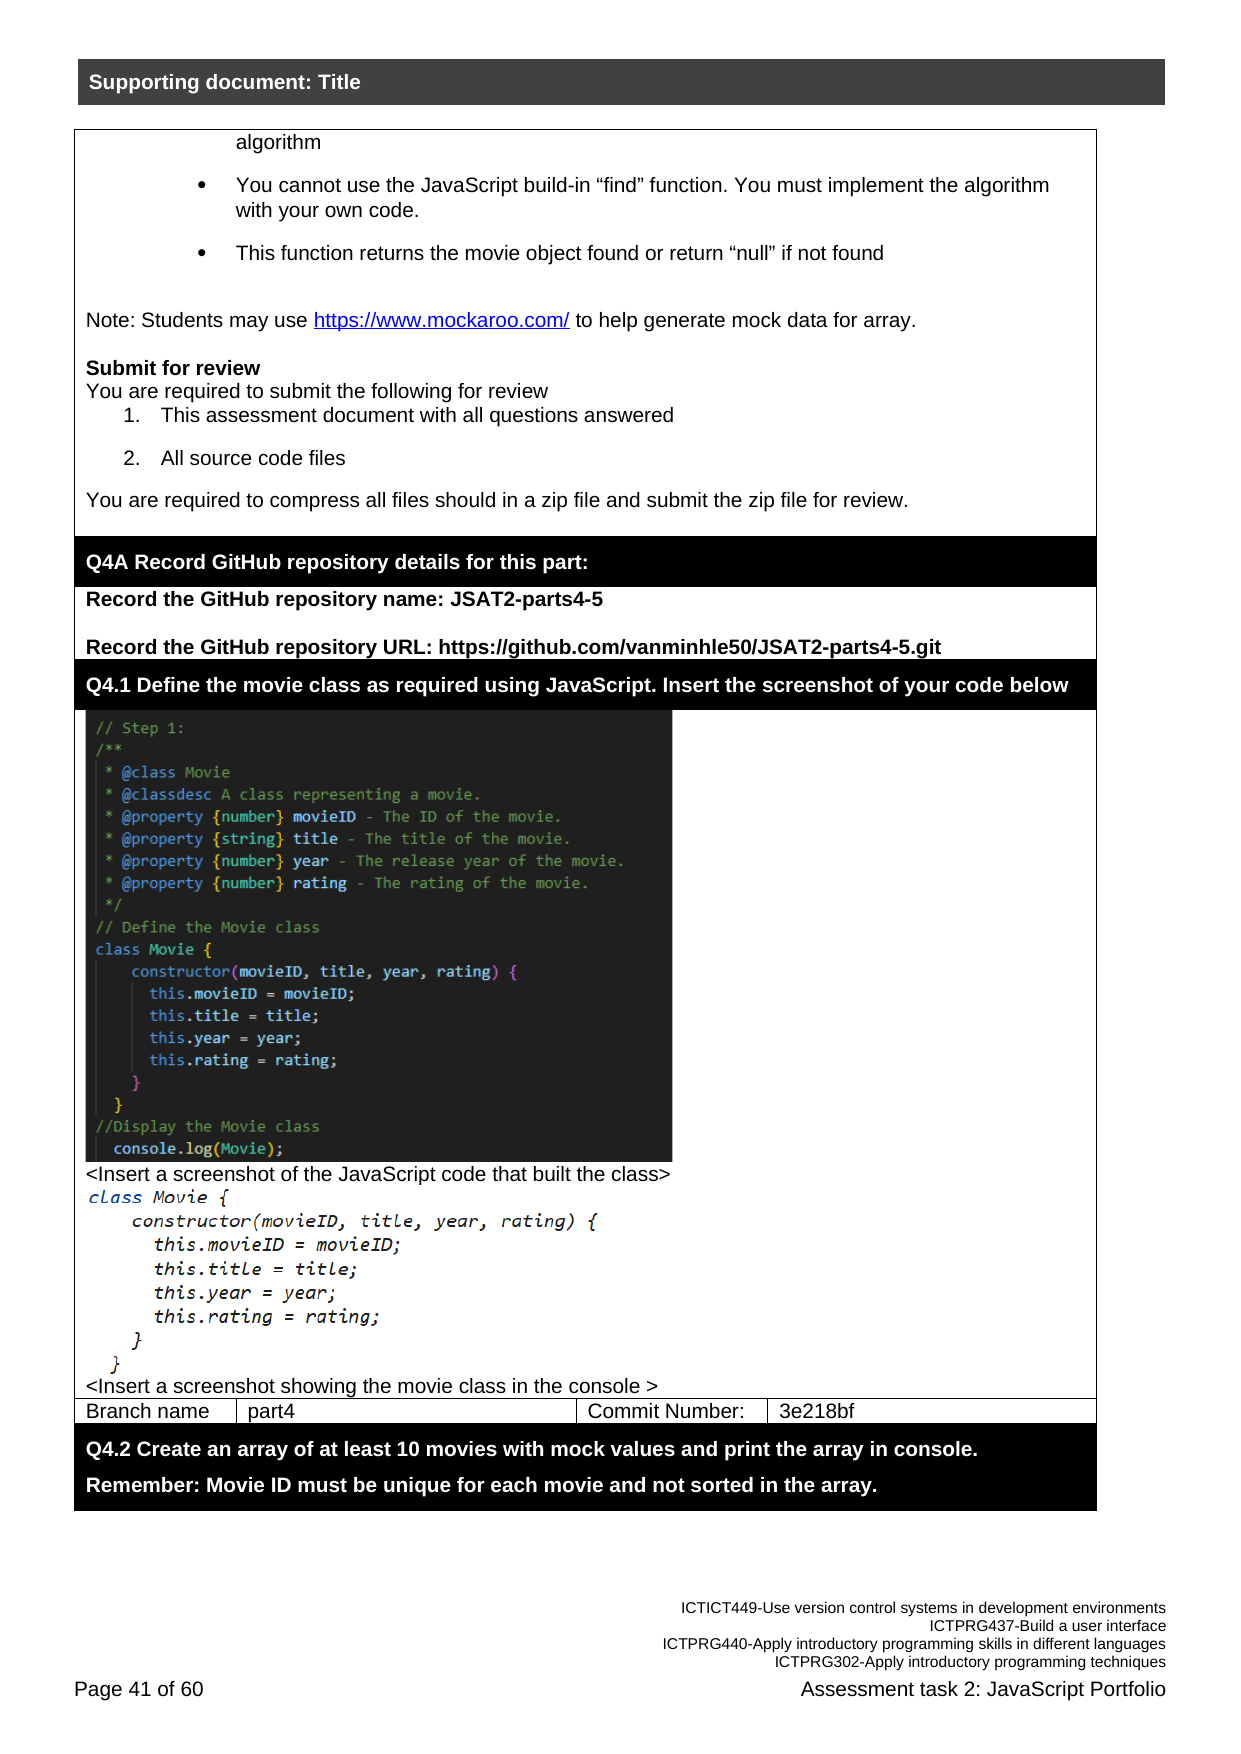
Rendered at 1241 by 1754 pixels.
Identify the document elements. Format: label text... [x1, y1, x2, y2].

table_cell Branch name [75, 1399, 236, 1423]
table_cell Record the GitHub repository name: JSAT2-parts4-5 Record the GitHub repository URL: https://github.com/vanminhle50/JSAT2-parts4-5.git [75, 587, 1096, 659]
table_cell Q4.1 Define the movie class as required using JavaScript. Insert the screenshot of your code below [75, 660, 1096, 709]
picture [85, 710, 673, 1162]
table_cell 3e218bf [768, 1399, 1096, 1423]
table_cell Q4.2 Create an array of at least 10 movies with mock values and print the array in console. Remember: Movie ID must be unique for each movie and not sorted in the array. [75, 1424, 1096, 1510]
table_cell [75, 130, 1096, 536]
table_cell Q4A Record GitHub repository details for this part: [75, 537, 1096, 586]
table_cell Commit Number: [577, 1399, 767, 1423]
picture [85, 1185, 598, 1375]
table_cell part4 [237, 1399, 576, 1423]
table_cell <Insert a screenshot of the JavaScript code that built the class> <Insert a screenshot showing the movie class in the console > [75, 710, 1096, 1398]
